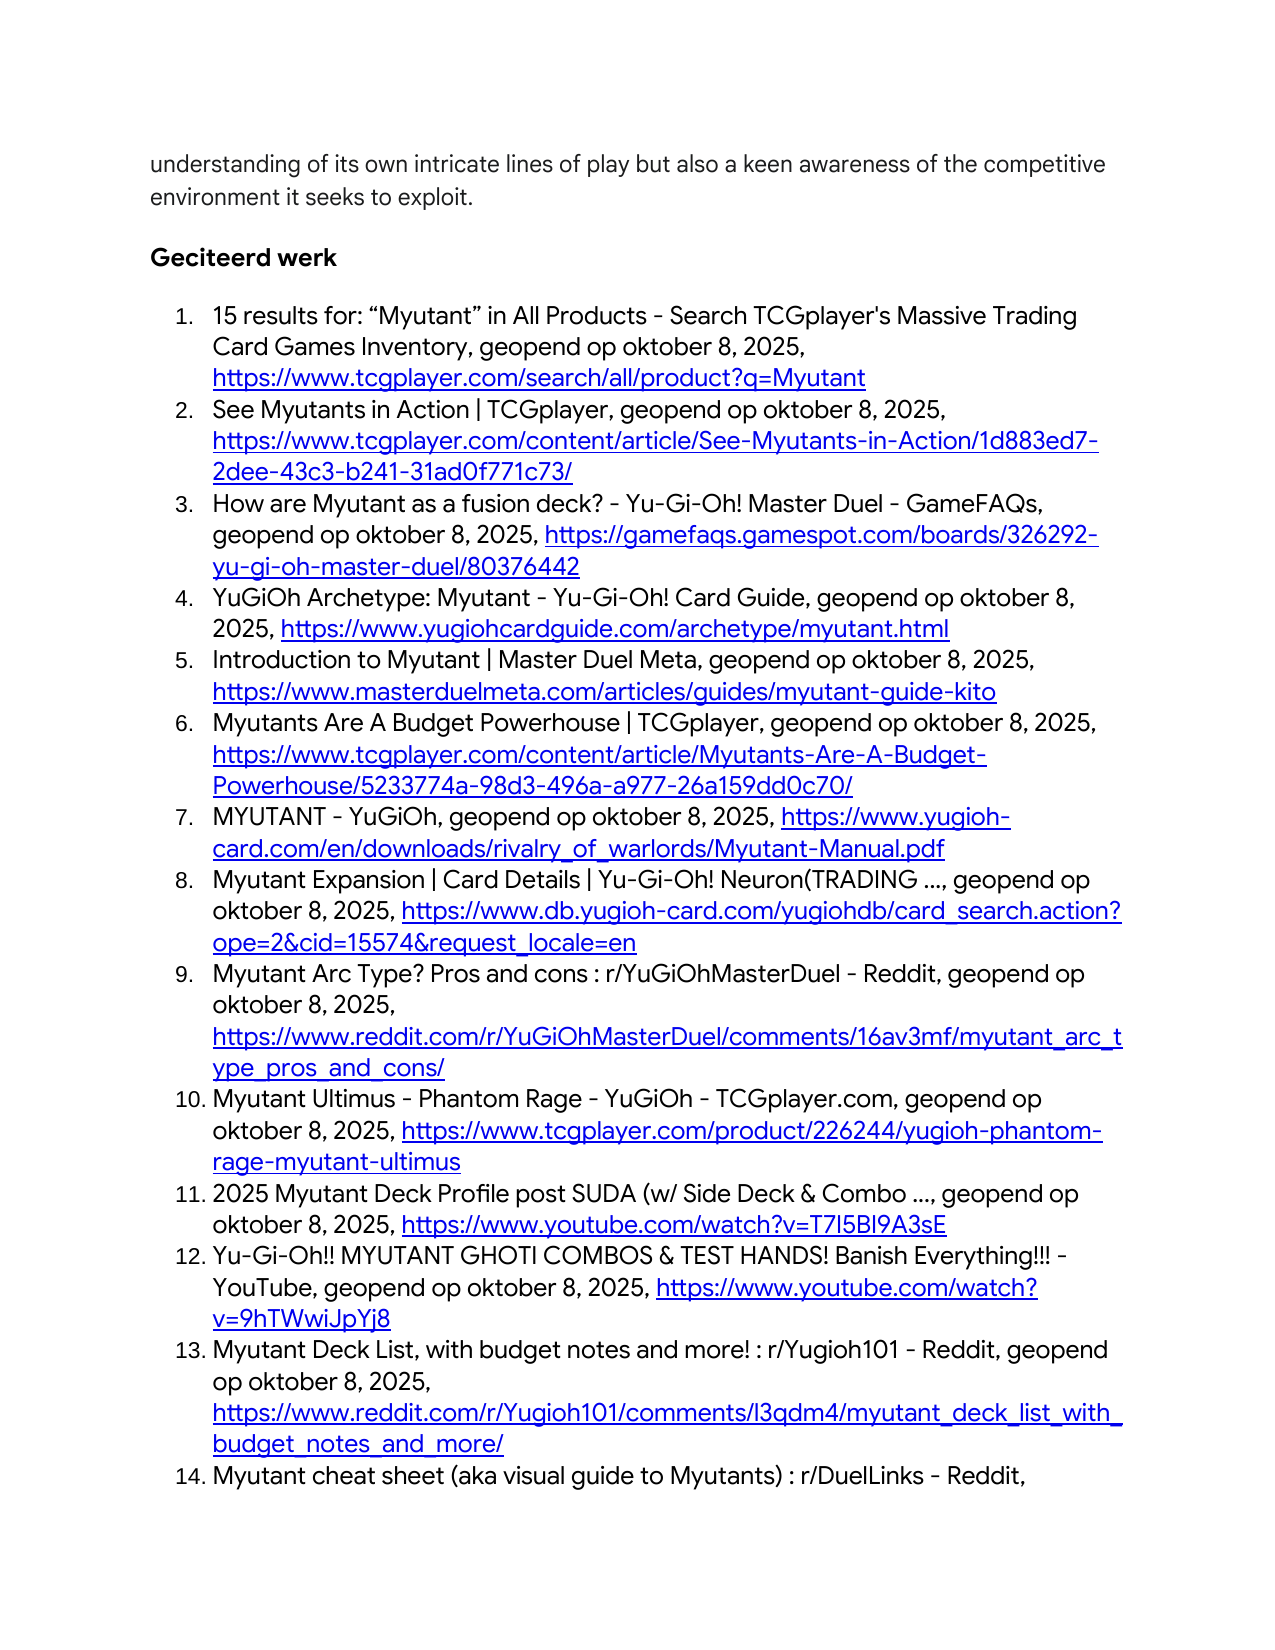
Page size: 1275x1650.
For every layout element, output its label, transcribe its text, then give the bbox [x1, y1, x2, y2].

list Myutant Deck List, with budget notes and more! : r/Yugioh101 - Reddit, geopend op oktober 8, 2025, https://www.reddit.com/r/Yugioh101/comments/l3qdm4/myutant_deck_list_with_budget_notes_and_more/ [175, 1334, 1125, 1460]
list 2025 Myutant Deck Profile post SUDA (w/ Side Deck & Combo ..., geopend op oktober 8, 2025, https://www.youtube.com/watch?v=T7I5BI9A3sE [175, 1178, 1125, 1241]
list MYUTANT - YuGiOh, geopend op oktober 8, 2025, https://www.yugioh-card.com/en/downloads/rivalry_of_warlords/Myutant-Manual.pdf [175, 802, 1125, 864]
list See Myutants in Action | TCGplayer, geopend op oktober 8, 2025, https://www.tcgplayer.com/content/article/See-Myutants-in-Action/1d883ed7-2dee-43c3-b241-31ad0f771c73/ [175, 394, 1125, 488]
list Myutant Ultimus - Phantom Rage - YuGiOh - TCGplayer.com, geopend op oktober 8, 2025, https://www.tcgplayer.com/product/226244/yugioh-phantom-rage-myutant-ultimus [175, 1084, 1125, 1178]
list Myutants Are A Budget Powerhouse | TCGplayer, geopend op oktober 8, 2025, https://www.tcgplayer.com/content/article/Myutants-Are-A-Budget-Powerhouse/5233774a-98d3-496a-a977-26a159dd0c70/ [175, 707, 1125, 802]
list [175, 1460, 1125, 1491]
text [150, 150, 1125, 211]
subtitle Geciteerd werk [150, 242, 1125, 273]
list Myutant Arc Type? Pros and cons : r/YuGiOhMasterDuel - Reddit, geopend op oktober 8, 2025, https://www.reddit.com/r/YuGiOhMasterDuel/comments/16av3mf/myutant_arc_type_pros_and_cons/ [175, 958, 1125, 1084]
list Yu-Gi-Oh!! MYUTANT GHOTI COMBOS & TEST HANDS! Banish Everything!!! - YouTube, geopend op oktober 8, 2025, https://www.youtube.com/watch?v=9hTWwiJpYj8 [175, 1241, 1125, 1334]
list YuGiOh Archetype: Myutant - Yu-Gi-Oh! Card Guide, geopend op oktober 8, 2025, https://www.yugiohcardguide.com/archetype/myutant.html [175, 582, 1125, 645]
list How are Myutant as a fusion deck? - Yu-Gi-Oh! Master Duel - GameFAQs, geopend op oktober 8, 2025, https://gamefaqs.gamespot.com/boards/326292-yu-gi-oh-master-duel/80376442 [175, 488, 1125, 582]
list 15 results for: “Myutant” in All Products - Search TCGplayer's Massive Trading Card Games Inventory, geopend op oktober 8, 2025, https://www.tcgplayer.com/search/all/product?q=Myutant [175, 300, 1125, 394]
list Myutant Expansion | Card Details | Yu-Gi-Oh! Neuron(TRADING ..., geopend op oktober 8, 2025, https://www.db.yugioh-card.com/yugiohdb/card_search.action?ope=2&cid=15574&request_locale=en [175, 864, 1125, 958]
list Introduction to Myutant | Master Duel Meta, geopend op oktober 8, 2025, https://www.masterduelmeta.com/articles/guides/myutant-guide-kito [175, 645, 1125, 707]
